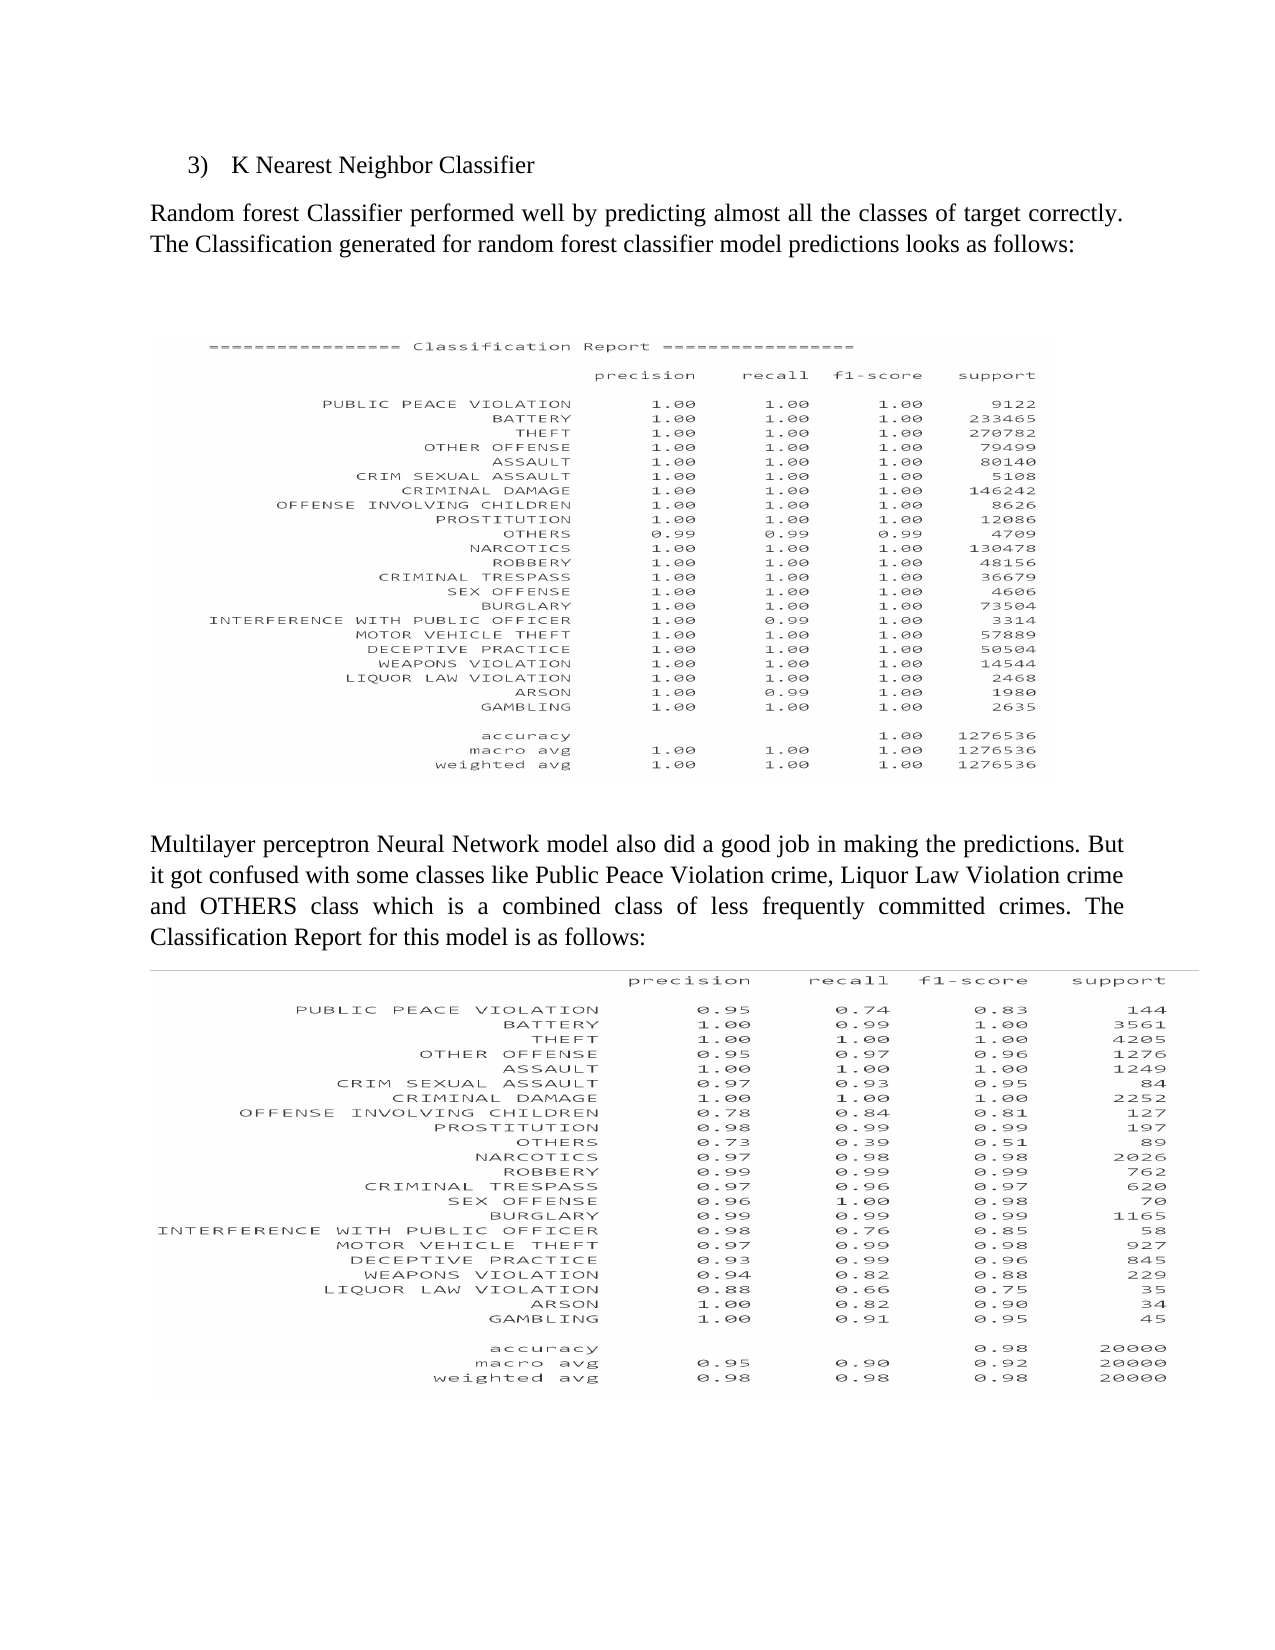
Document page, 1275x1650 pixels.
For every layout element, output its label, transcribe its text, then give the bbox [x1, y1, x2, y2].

text Multilayer perceptron Neural Network model also did a good job in making the predictions. But it got confused with some classes like Public Peace Violation crime, Liquor Law Violation crime and OTHERS class which is a combined class of less frequently committed crimes. The Classification Report for this model is as follows: [150, 829, 1125, 951]
picture [150, 970, 1199, 1400]
text Random forest Classifier performed well by predicting almost all the classes of target correctly. The Classification generated for random forest classifier model predictions looks as follows: [150, 198, 1125, 257]
list K Nearest Neighbor Classifier [187, 150, 1125, 179]
picture [150, 335, 1058, 786]
